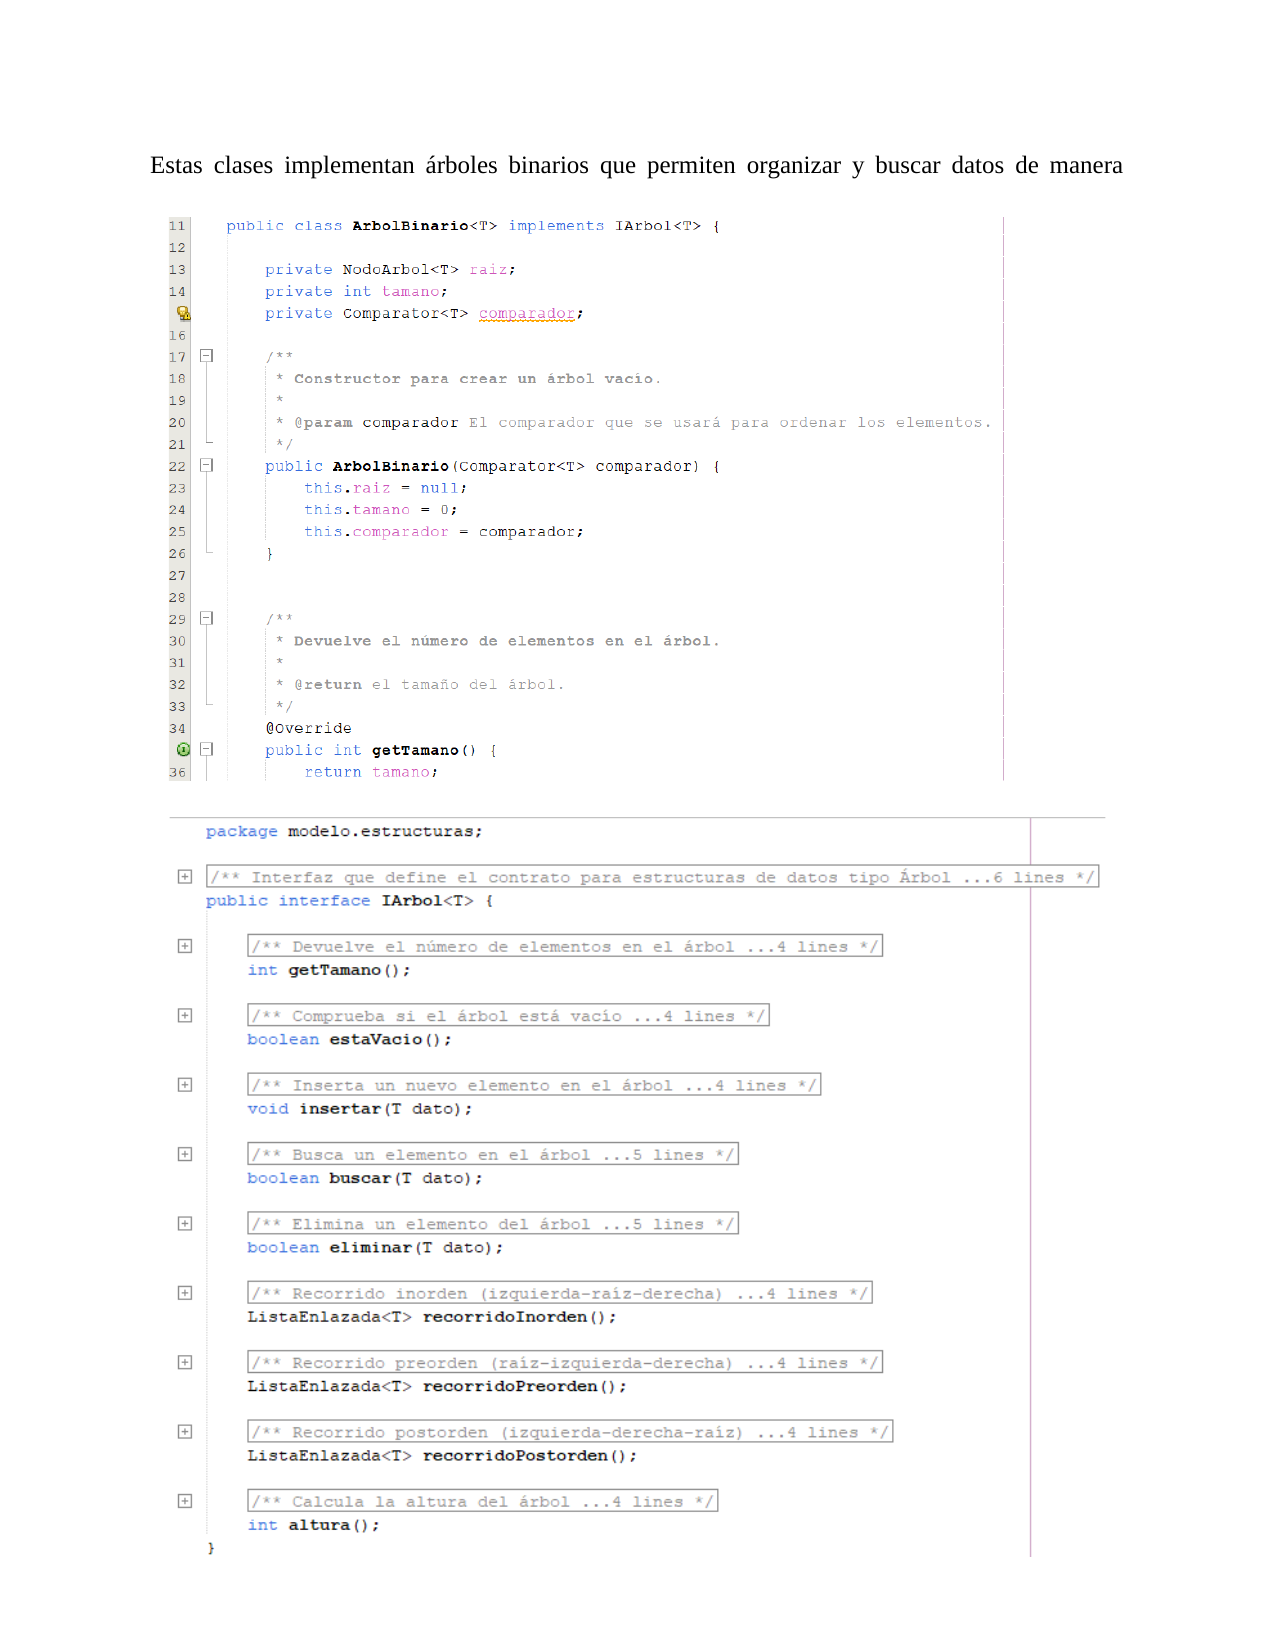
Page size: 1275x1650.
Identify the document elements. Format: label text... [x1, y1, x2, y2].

picture [168, 217, 1144, 781]
picture [169, 817, 1106, 1557]
text ArbolBinario.java e IArbol.java Estas clases implementan árboles binarios que permiten organizar y buscar datos de manera eficiente. La interfaz IArbol define los métodos esenciales para insertar, buscar y recorrer nodos, proporcionando una estructura jerárquica flexible (Figura 7). Figura 7 [150, 150, 1125, 179]
